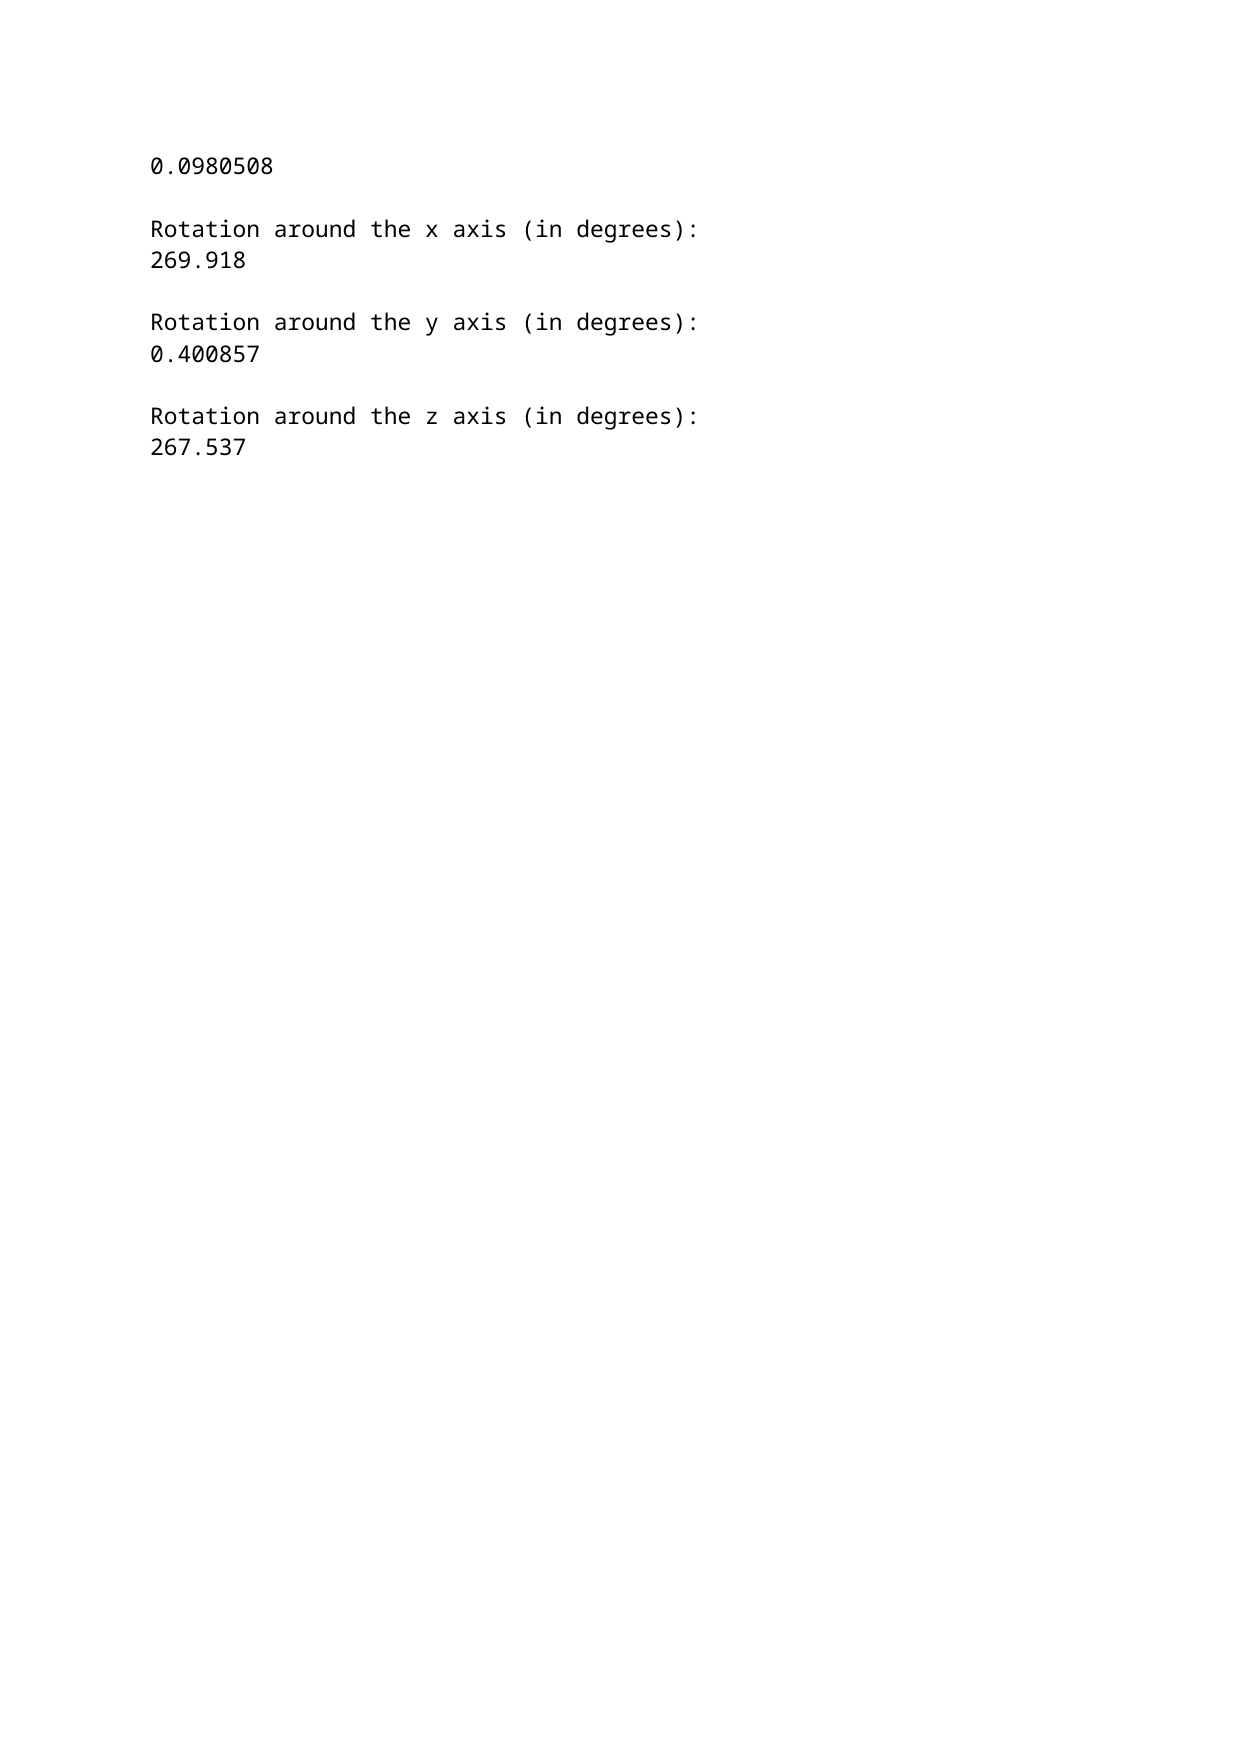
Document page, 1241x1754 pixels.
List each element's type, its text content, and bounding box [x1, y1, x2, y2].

text 0.0980508 [150, 150, 1090, 181]
text Rotation around the x axis (in degrees): [150, 212, 1090, 244]
text 0.400857 [150, 337, 1090, 369]
text 269.918 [150, 244, 1090, 275]
text 267.537 [150, 431, 1090, 462]
text Rotation around the y axis (in degrees): [150, 306, 1090, 337]
text Rotation around the z axis (in degrees): [150, 400, 1090, 431]
